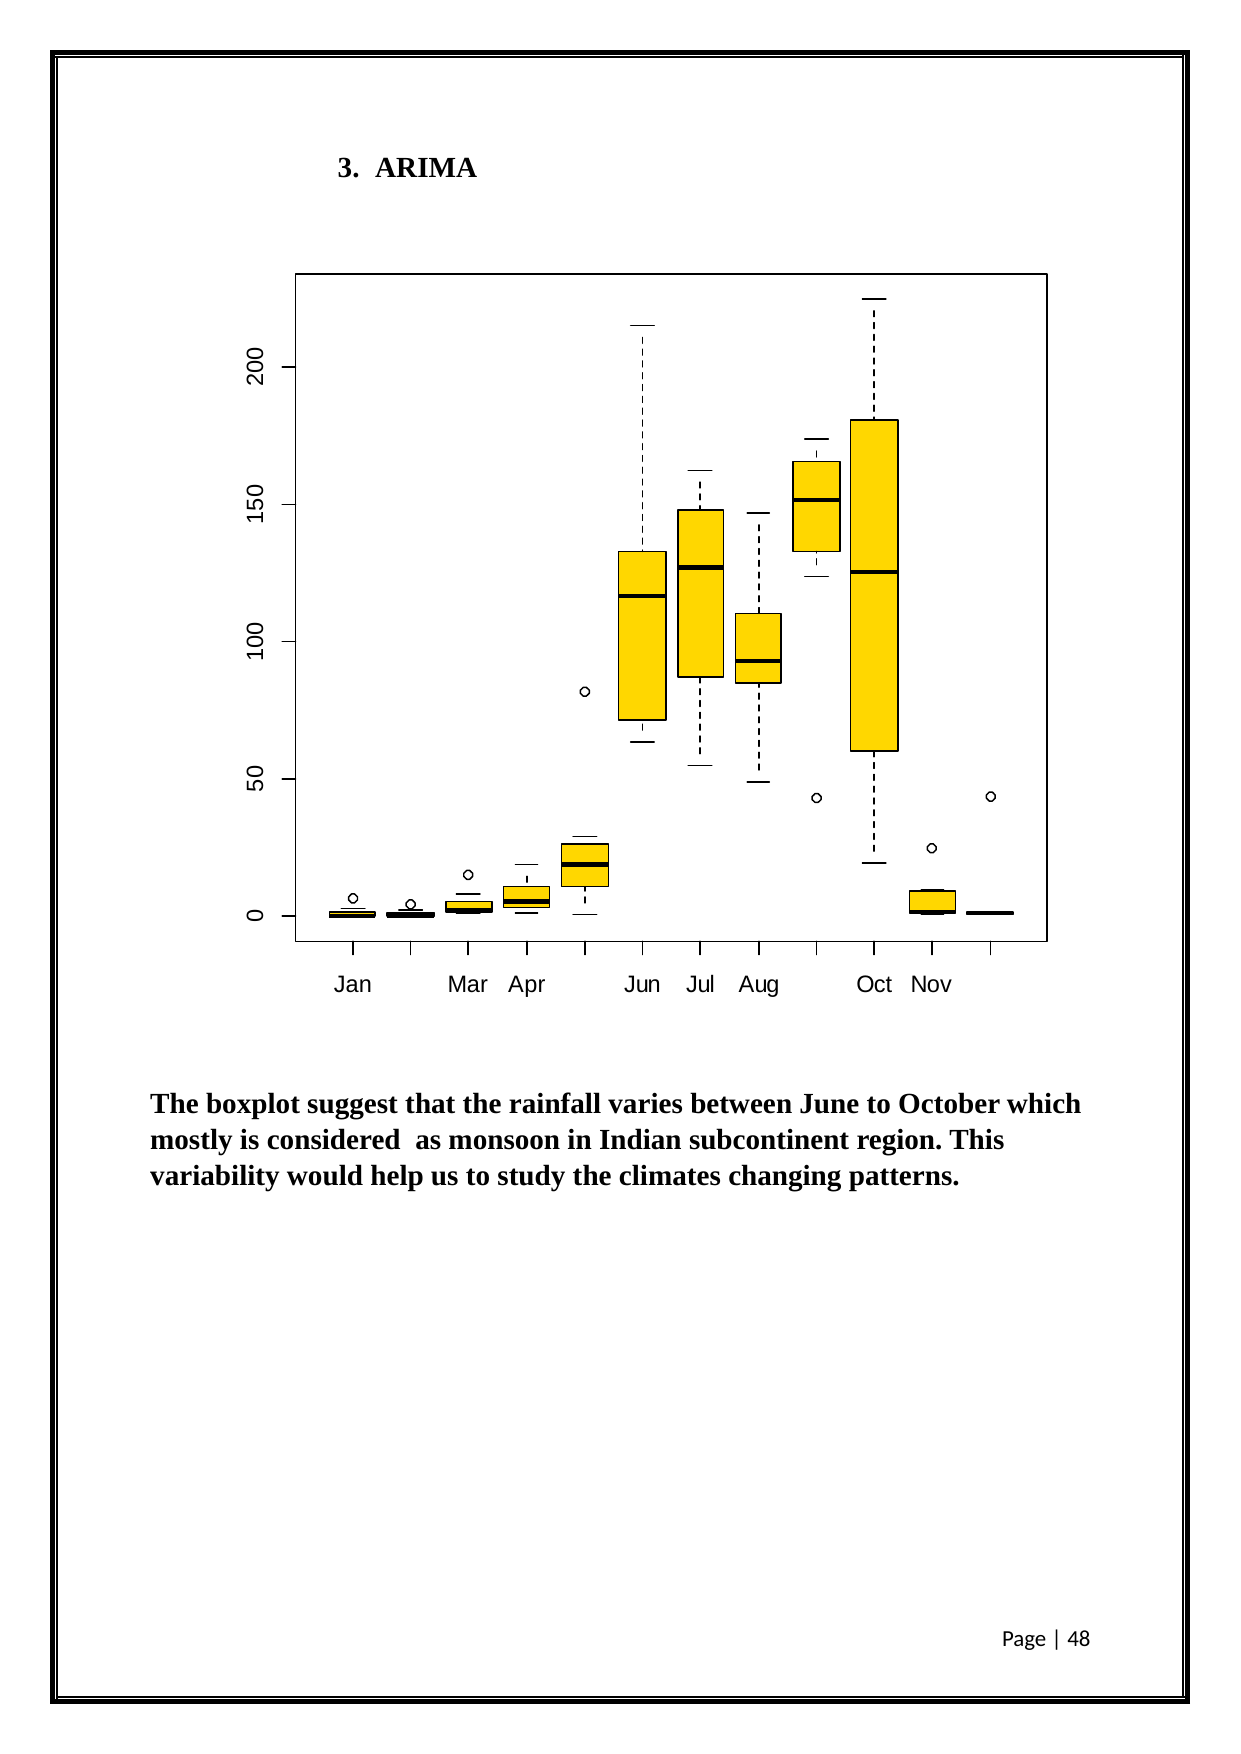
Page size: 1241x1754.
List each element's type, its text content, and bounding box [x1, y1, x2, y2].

list ARIMA [337, 150, 1090, 183]
text The boxplot suggest that the rainfall varies between June to October which mostly is considered as monsoon in Indian subcontinent region. This variability would help us to study the climates changing patterns. [150, 1086, 1090, 1192]
